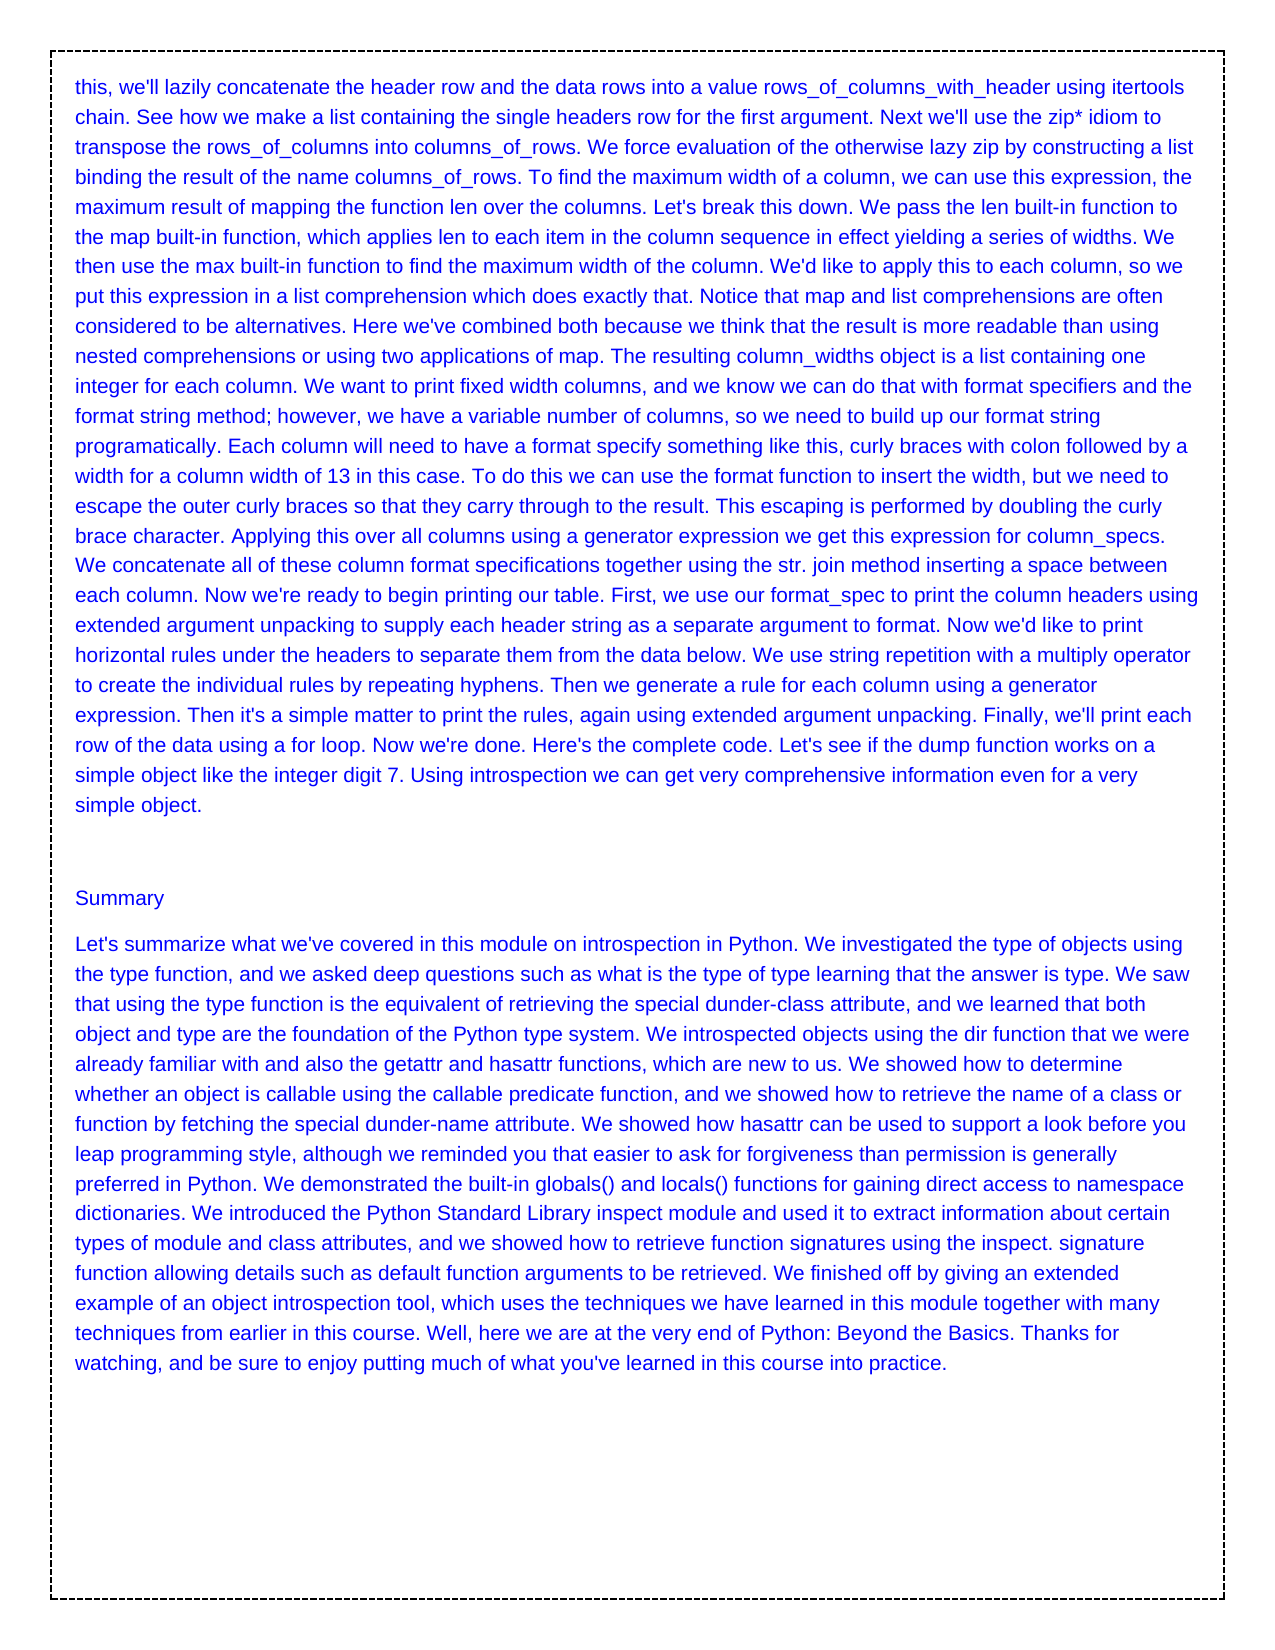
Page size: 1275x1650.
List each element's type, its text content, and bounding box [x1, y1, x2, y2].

text Let's summarize what we've covered in this module on introspection in Python. We investigated the type of objects using the type function, and we asked deep questions such as what is the type of type learning that the answer is type. We saw that using the type function is the equivalent of retrieving the special dunder-class attribute, and we learned that both object and type are the foundation of the Python type system. We introspected objects using the dir function that we were already familiar with and also the getattr and hasattr functions, which are new to us. We showed how to determine whether an object is callable using the callable predicate function, and we showed how to retrieve the name of a class or function by fetching the special dunder-name attribute. We showed how hasattr can be used to support a look before you leap programming style, although we reminded you that easier to ask for forgiveness than permission is generally preferred in Python. We demonstrated the built-in globals() and locals() functions for gaining direct access to namespace dictionaries. We introduced the Python Standard Library inspect module and used it to extract information about certain types of module and class attributes, and we showed how to retrieve function signatures using the inspect. signature function allowing details such as default function arguments to be retrieved. We finished off by giving an extended example of an object introspection tool, which uses the techniques we have learned in this module together with many techniques from earlier in this course. Well, here we are at the very end of Python: Beyond the Basics. Thanks for watching, and be sure to enjoy putting much of what you've learned in this course into practice. [75, 932, 1200, 1375]
text Summary [75, 886, 1200, 909]
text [75, 75, 1200, 816]
